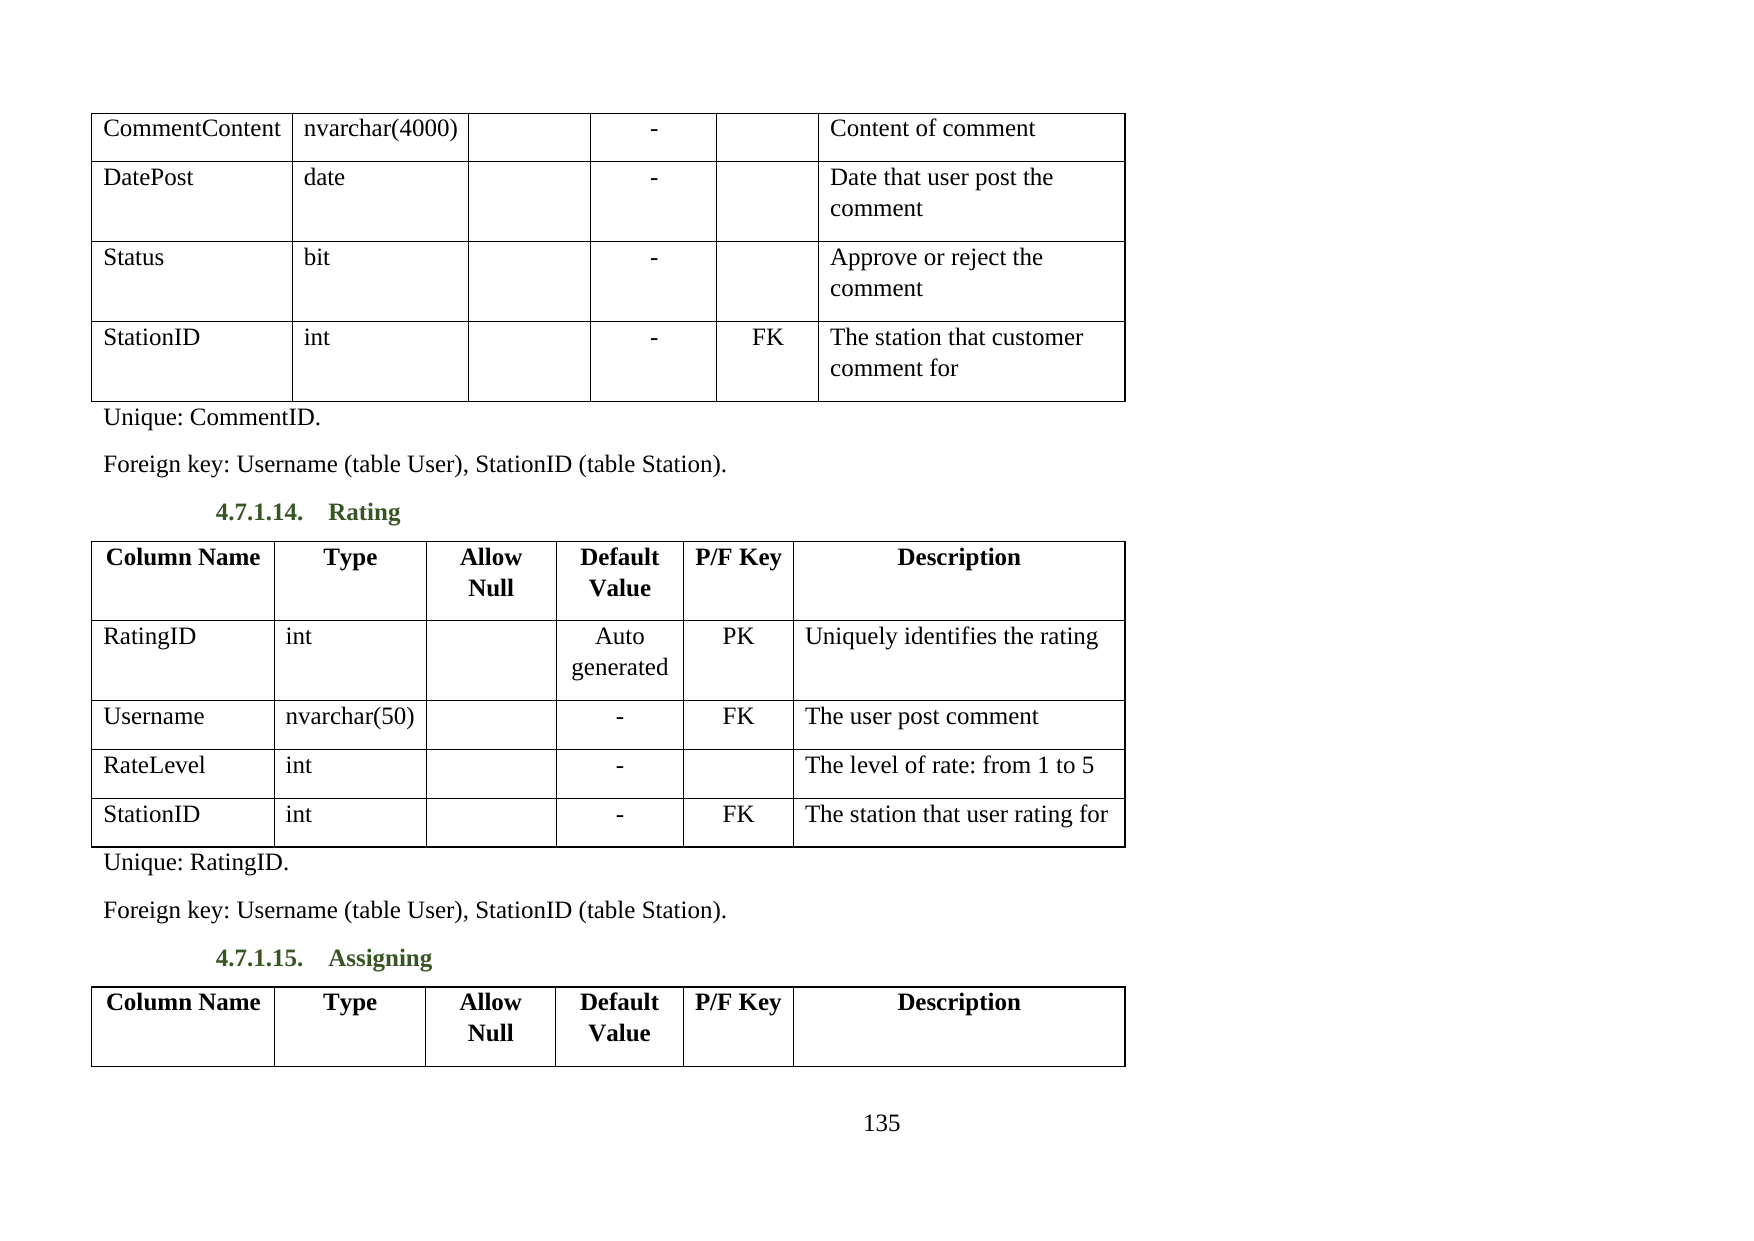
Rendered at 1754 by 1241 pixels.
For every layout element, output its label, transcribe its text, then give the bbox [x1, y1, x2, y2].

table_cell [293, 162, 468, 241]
text Foreign key: Username (table User), StationID (table Station). [103, 449, 1660, 478]
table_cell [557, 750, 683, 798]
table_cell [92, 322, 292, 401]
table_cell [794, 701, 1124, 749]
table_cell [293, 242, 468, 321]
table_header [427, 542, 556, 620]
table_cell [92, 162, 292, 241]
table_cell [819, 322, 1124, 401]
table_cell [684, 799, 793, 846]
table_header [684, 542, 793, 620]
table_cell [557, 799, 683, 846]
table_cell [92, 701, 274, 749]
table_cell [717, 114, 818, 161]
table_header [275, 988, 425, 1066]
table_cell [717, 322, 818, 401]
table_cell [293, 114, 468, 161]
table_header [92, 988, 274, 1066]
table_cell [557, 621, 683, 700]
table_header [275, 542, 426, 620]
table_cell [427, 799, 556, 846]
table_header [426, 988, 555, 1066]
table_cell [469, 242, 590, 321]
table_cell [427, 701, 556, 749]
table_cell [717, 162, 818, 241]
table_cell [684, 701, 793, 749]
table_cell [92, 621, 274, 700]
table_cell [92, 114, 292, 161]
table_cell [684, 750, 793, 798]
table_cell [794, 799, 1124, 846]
subtitle Assigning [216, 943, 1660, 972]
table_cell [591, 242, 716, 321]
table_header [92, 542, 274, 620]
subtitle Rating [216, 497, 1660, 526]
text Foreign key: Username (table User), StationID (table Station). [103, 895, 1660, 924]
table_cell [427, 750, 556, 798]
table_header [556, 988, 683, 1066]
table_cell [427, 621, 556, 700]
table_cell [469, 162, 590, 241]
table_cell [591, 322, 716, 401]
text Unique: CommentID. [103, 402, 1660, 430]
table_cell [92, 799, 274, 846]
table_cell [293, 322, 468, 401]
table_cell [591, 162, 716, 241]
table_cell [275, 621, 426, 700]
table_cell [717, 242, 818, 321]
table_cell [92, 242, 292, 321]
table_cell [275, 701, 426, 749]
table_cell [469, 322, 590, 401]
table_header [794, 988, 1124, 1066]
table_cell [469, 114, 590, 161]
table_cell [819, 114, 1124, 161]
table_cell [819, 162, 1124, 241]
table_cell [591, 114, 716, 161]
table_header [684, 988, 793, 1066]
text Unique: RatingID. [103, 847, 1660, 876]
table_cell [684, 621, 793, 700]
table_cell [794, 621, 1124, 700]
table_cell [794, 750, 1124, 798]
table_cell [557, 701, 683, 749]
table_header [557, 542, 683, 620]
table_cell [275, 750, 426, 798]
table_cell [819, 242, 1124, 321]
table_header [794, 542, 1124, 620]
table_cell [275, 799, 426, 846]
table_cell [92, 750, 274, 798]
